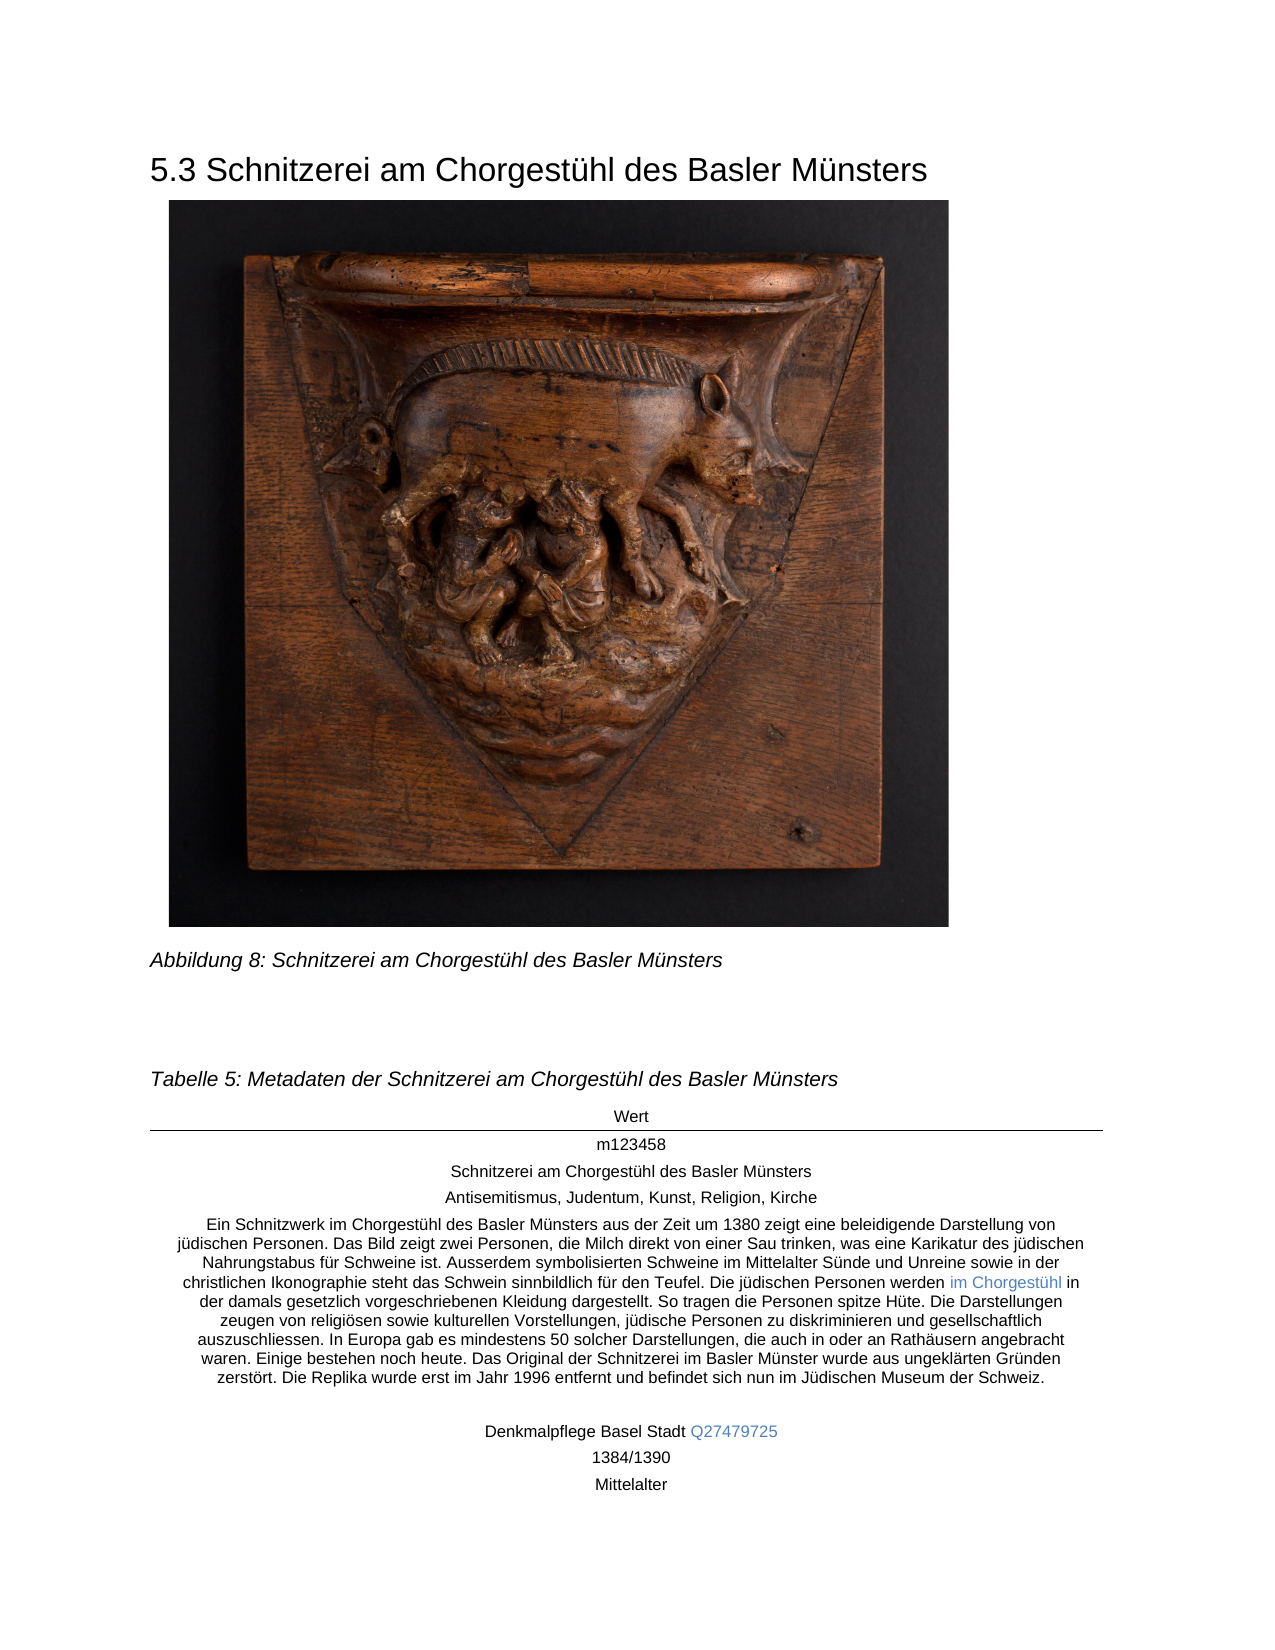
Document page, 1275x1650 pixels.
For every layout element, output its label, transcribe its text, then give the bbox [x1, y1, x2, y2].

picture [168, 200, 949, 927]
table_header Abbildung 8: Schnitzerei am Chorgestühl des Basler Münsters [139, 197, 1114, 984]
subtitle 5.3 Schnitzerei am Chorgestühl des Basler Münsters [150, 150, 1125, 188]
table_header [139, 1046, 1114, 1498]
